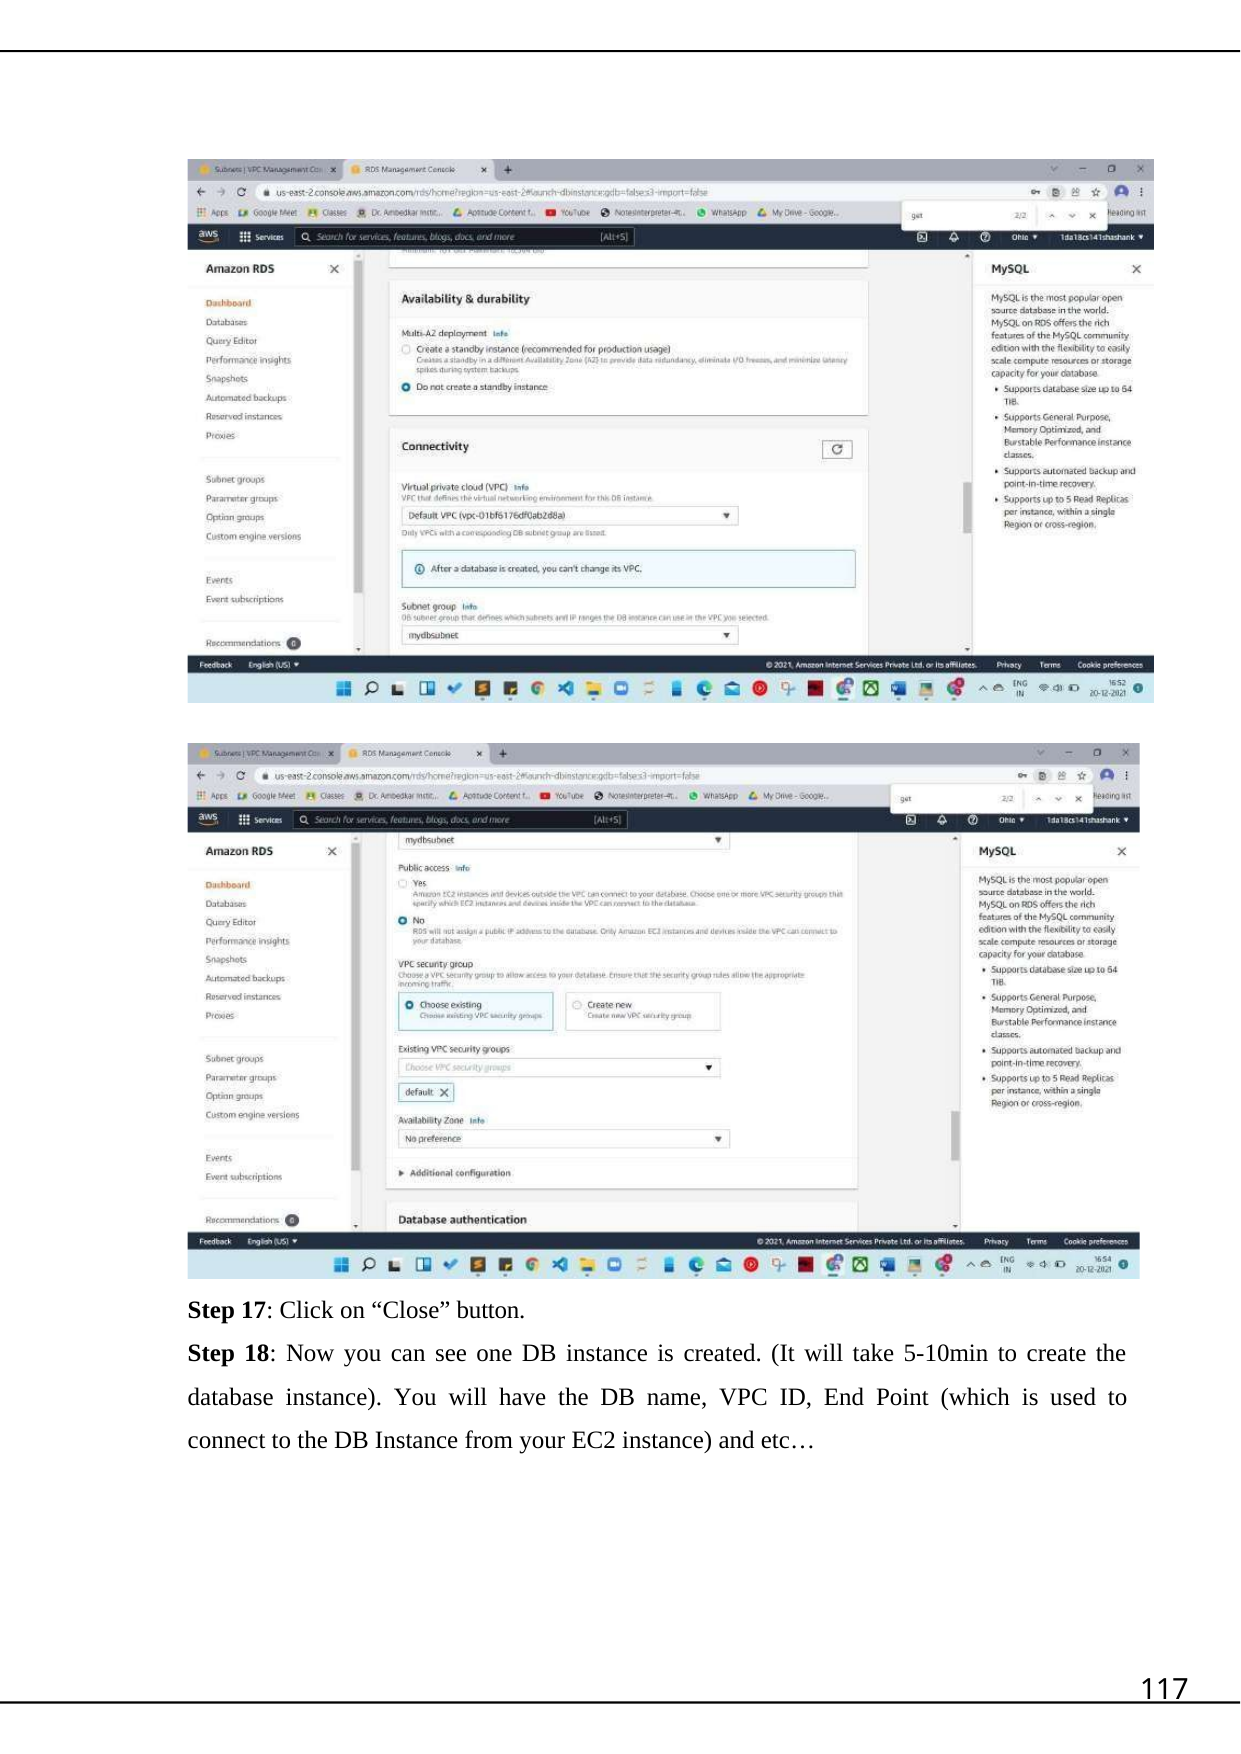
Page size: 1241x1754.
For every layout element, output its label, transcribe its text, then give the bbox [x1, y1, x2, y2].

text Step 18: Now you can see one DB instance is created. (It will take 5-10min to create the database instance). You will have the DB name, VPC ID, End Point (which is used to connect to the DB Instance from your EC2 instance) and etc… [187, 1338, 1128, 1453]
picture [187, 743, 1140, 1279]
picture [187, 159, 1154, 703]
